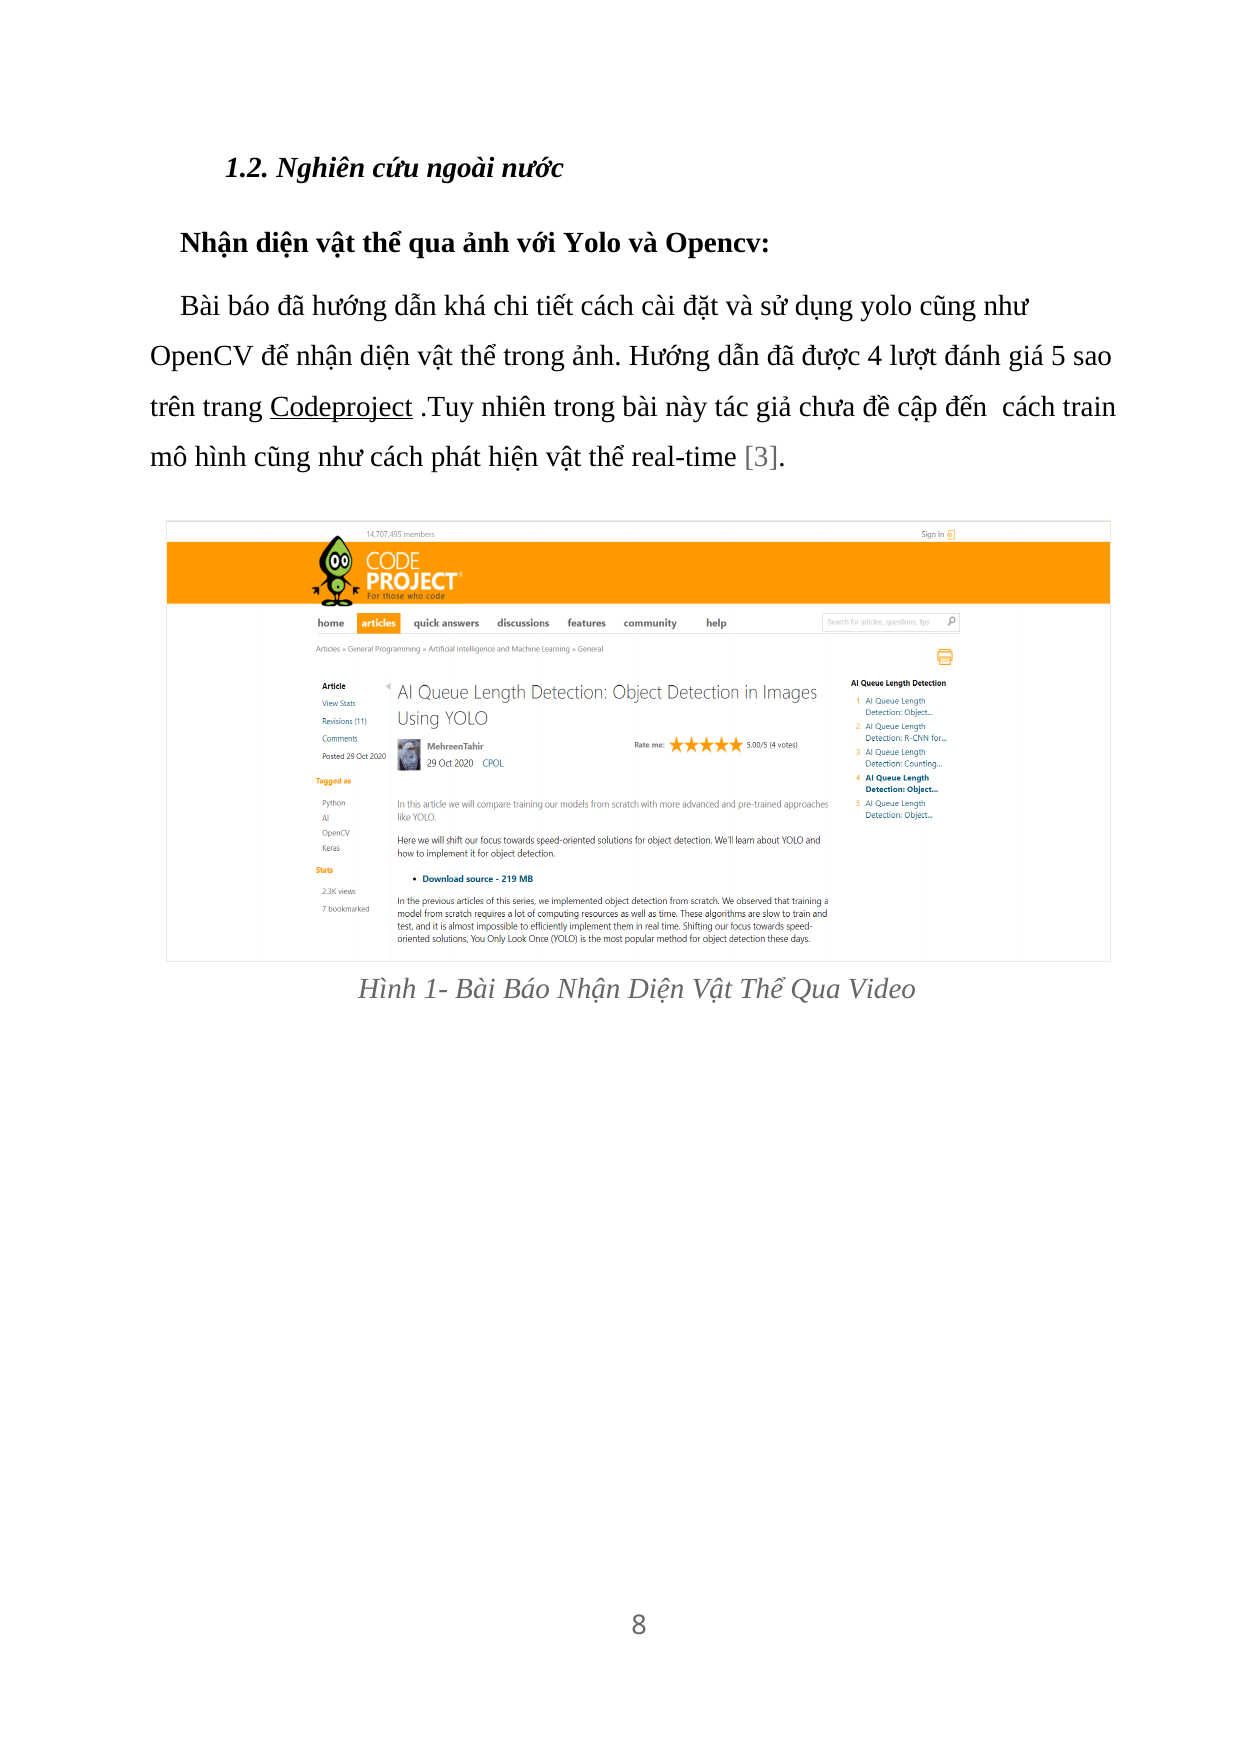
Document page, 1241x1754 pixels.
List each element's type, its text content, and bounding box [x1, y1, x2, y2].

subtitle Nghiên cứu ngoài nước [225, 150, 1128, 183]
text Bài báo đã hướng dẫn khá chi tiết cách cài đặt và sử dụng yolo cũng như OpenCV để nhận diện vật thể trong ảnh. Hướng dẫn đã được 4 lượt đánh giá 5 sao trên trang Codeproject .Tuy nhiên trong bài này tác giả chưa đề cập đến cách train mô hình cũng như cách phát hiện vật thể real-time . [150, 288, 1128, 473]
picture [167, 521, 1110, 961]
text Nhận diện vật thể qua ảnh với Yolo và Opencv: [150, 225, 1128, 259]
